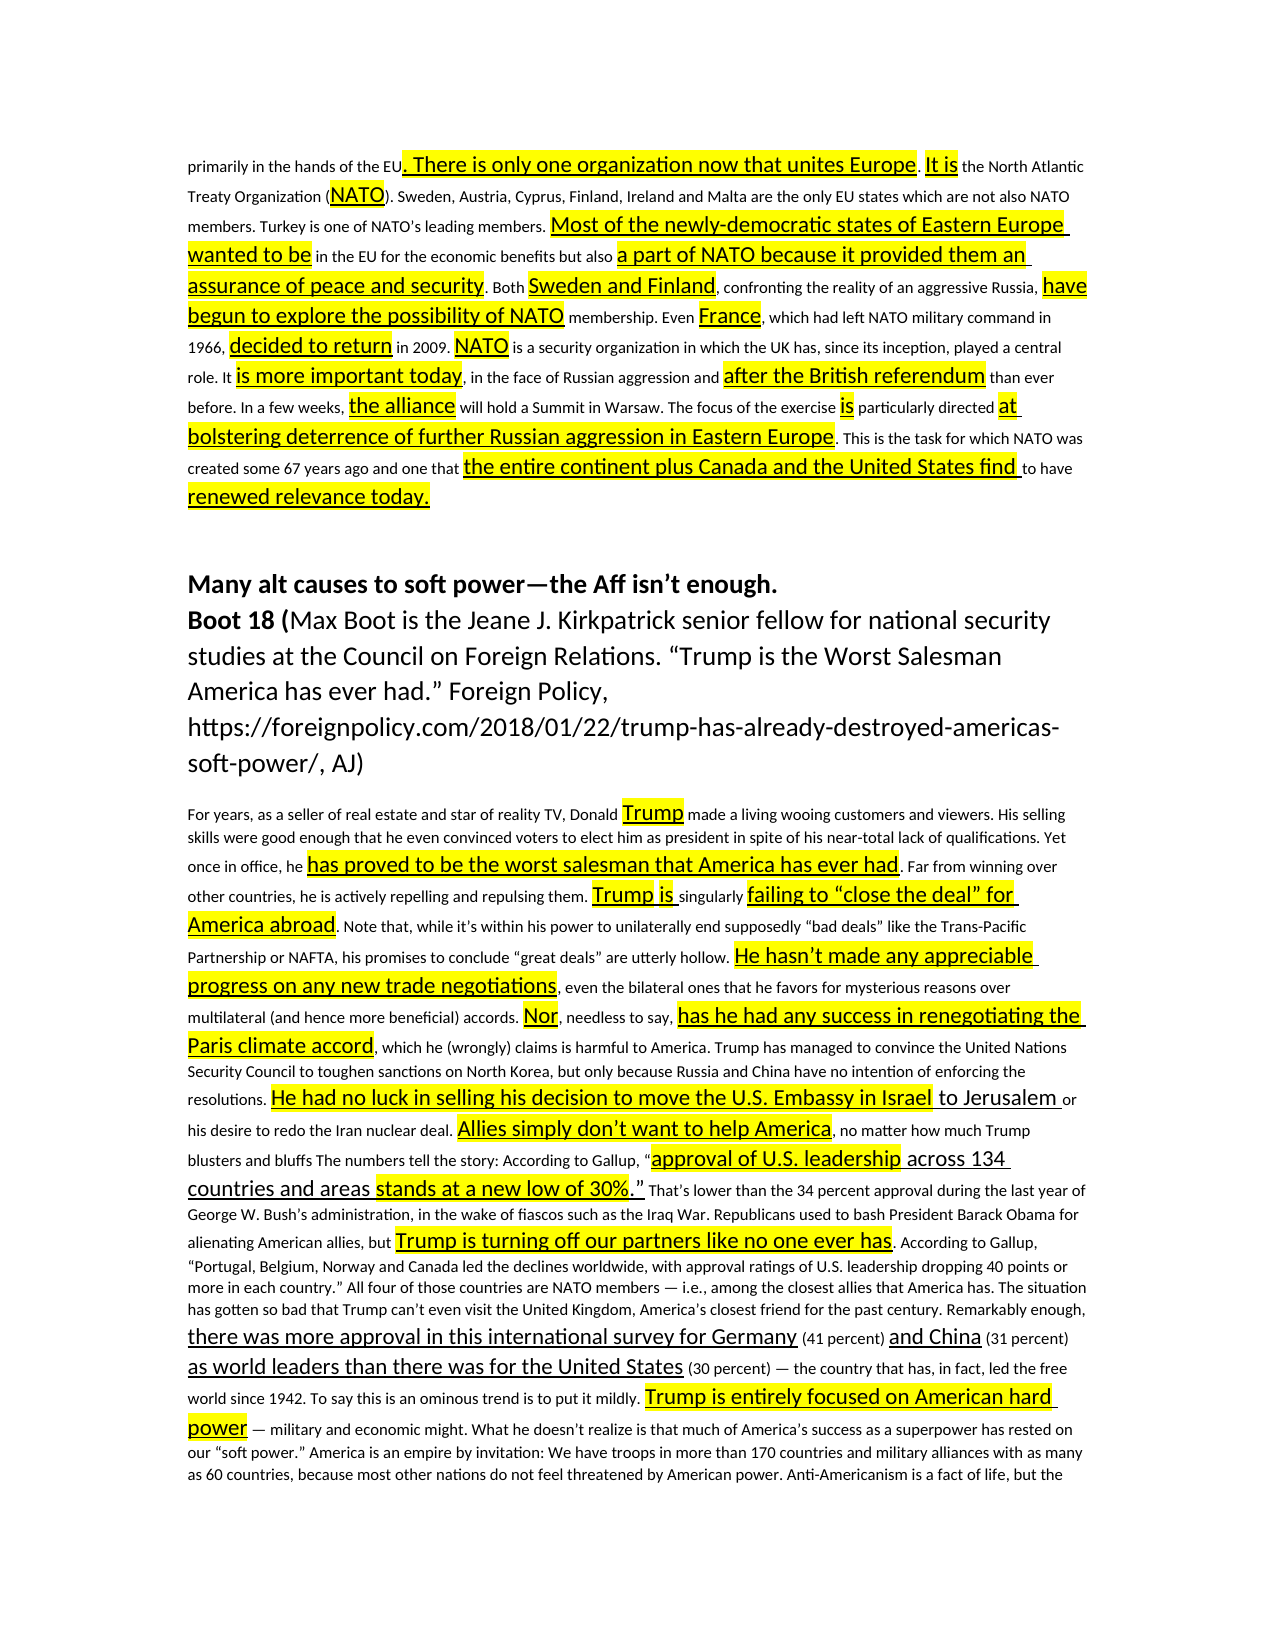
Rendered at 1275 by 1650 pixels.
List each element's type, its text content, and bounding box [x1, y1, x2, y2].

subtitle Many alt causes to soft power—the Aff isn’t enough. [187, 568, 1087, 601]
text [187, 798, 1087, 1484]
text Boot 18 (Max Boot is the Jeane J. Kirkpatrick senior fellow for national security studies at the Council on Foreign Relations. “Trump is the Worst Salesman America has ever had.” Foreign Policy, https://foreignpolicy.com/2018/01/22/trump-has-already-destroyed-americas-soft-power/, AJ) [187, 603, 1087, 779]
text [187, 150, 1087, 510]
